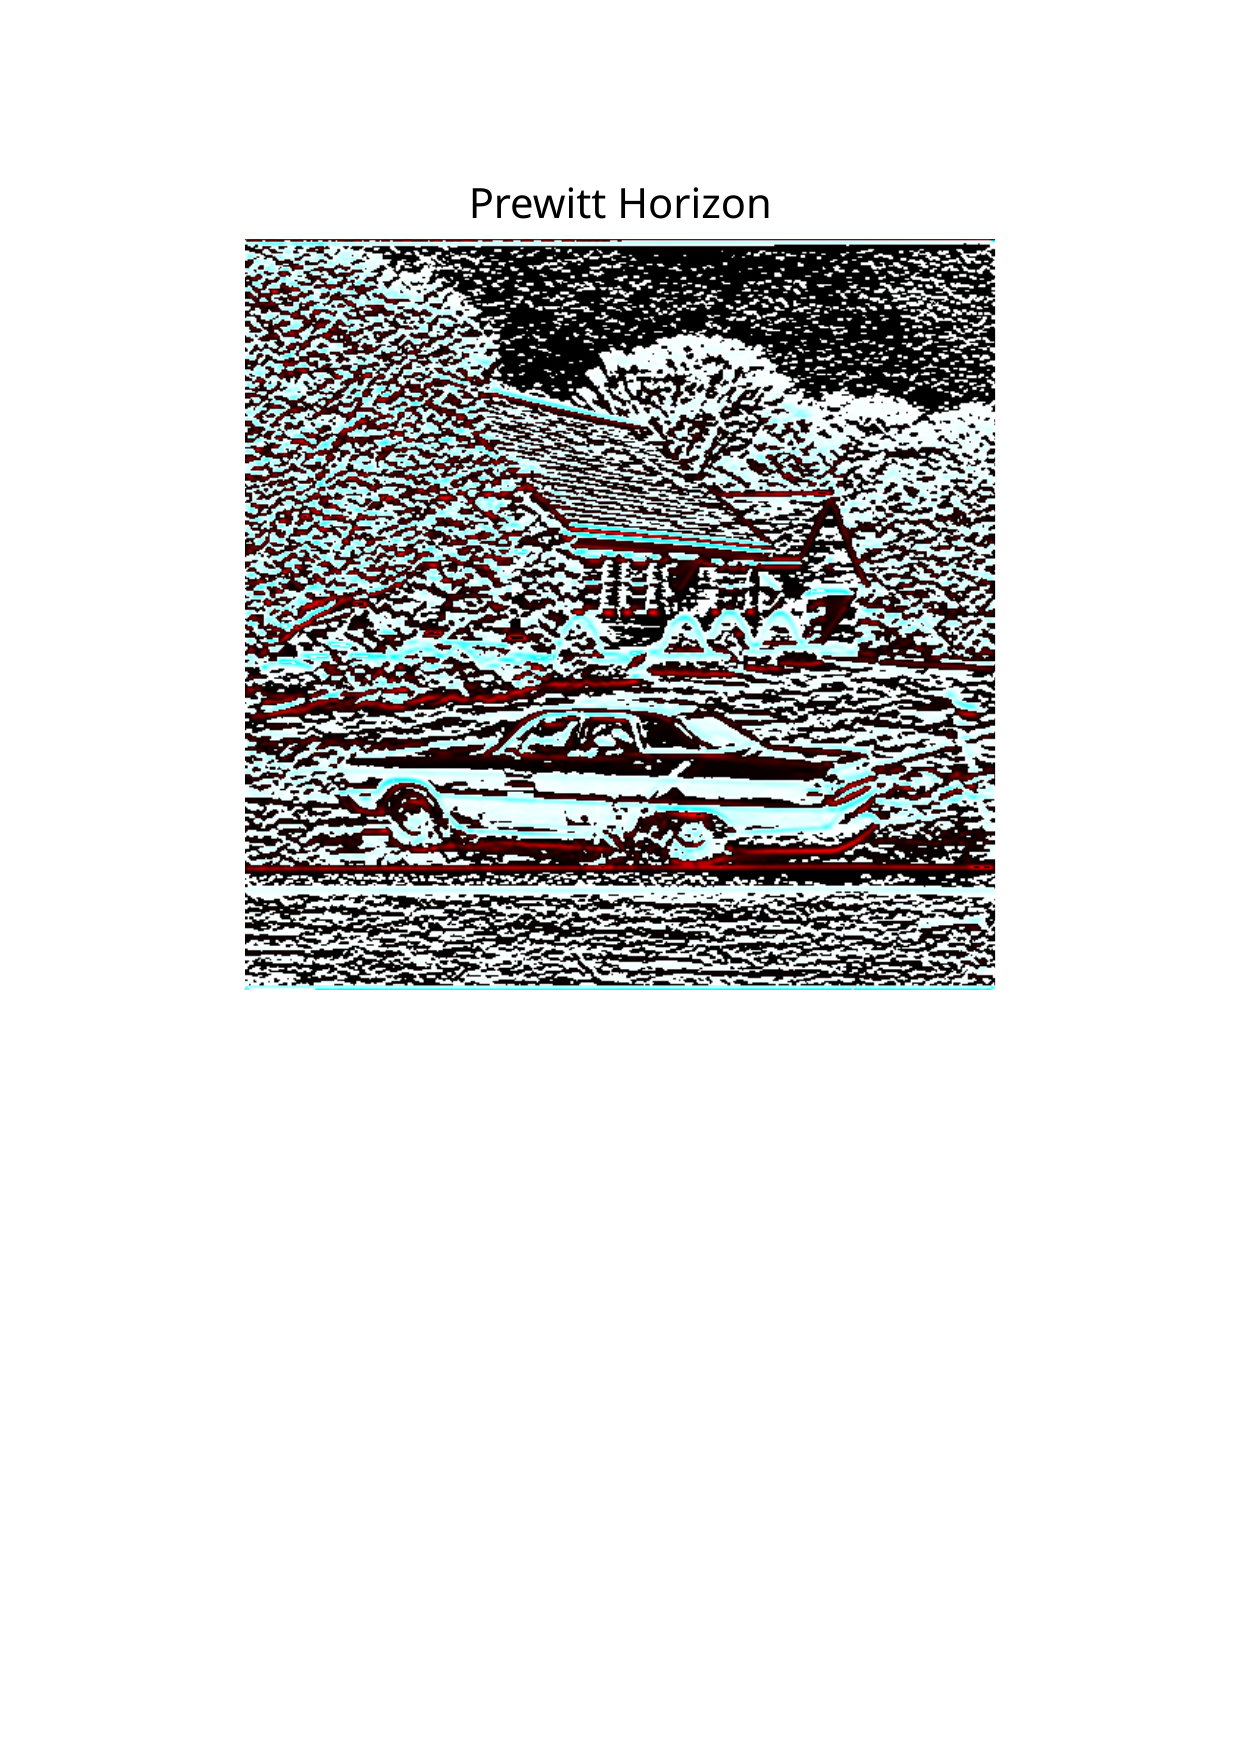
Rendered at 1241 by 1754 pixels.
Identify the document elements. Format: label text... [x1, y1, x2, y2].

text Prewitt Horizon [150, 164, 1090, 989]
